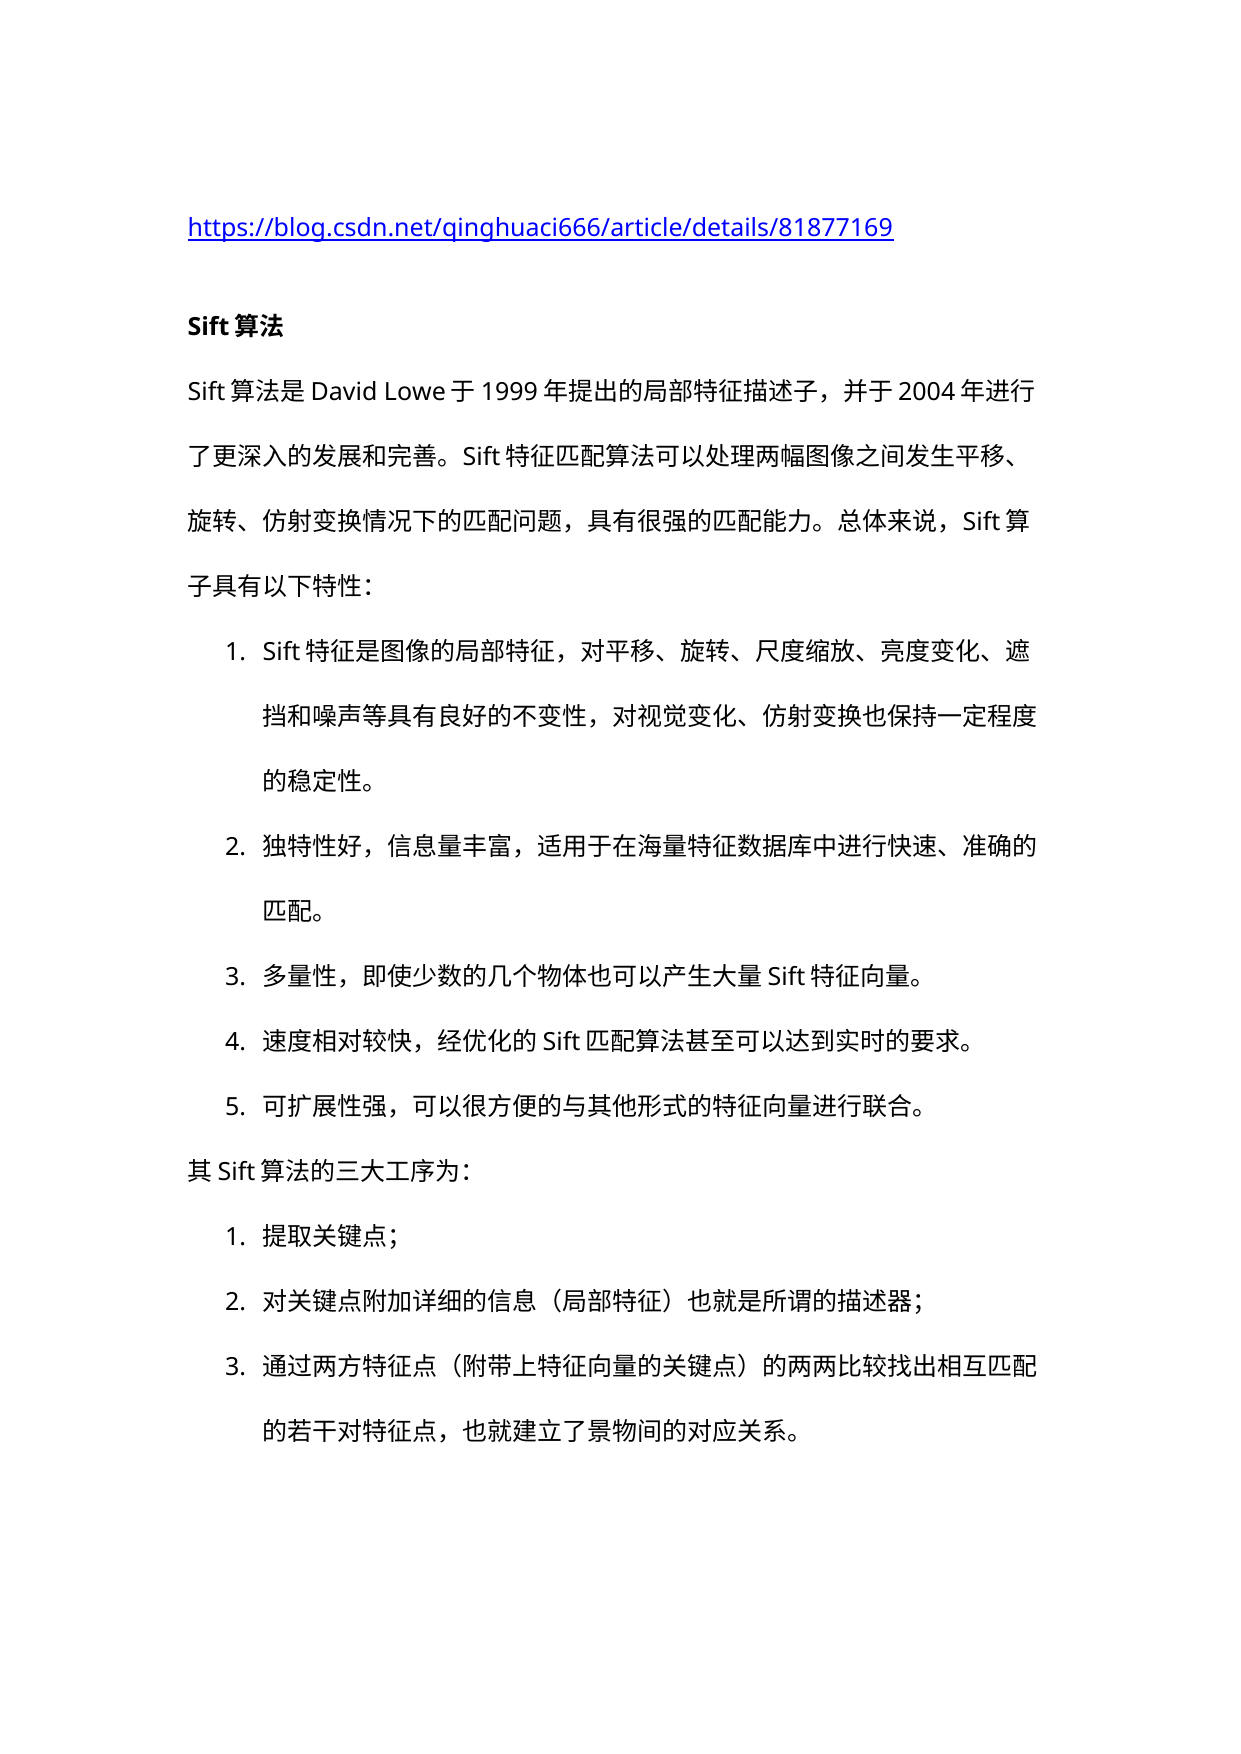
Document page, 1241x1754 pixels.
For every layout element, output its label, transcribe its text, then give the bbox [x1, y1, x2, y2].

list 多量性，即使少数的几个物体也可以产生大量Sift特征向量。 [225, 942, 1053, 1007]
text Sift算法 [187, 292, 1053, 357]
list 对关键点附加详细的信息（局部特征）也就是所谓的描述器； [225, 1267, 1053, 1332]
list Sift特征是图像的局部特征，对平移、旋转、尺度缩放、亮度变化、遮挡和噪声等具有良好的不变性，对视觉变化、仿射变换也保持一定程度的稳定性。 [225, 617, 1053, 812]
text https://blog.csdn.net/qinghuaci666/article/details/81877169 [187, 194, 1053, 259]
list 可扩展性强，可以很方便的与其他形式的特征向量进行联合。 [225, 1072, 1053, 1137]
text 其Sift算法的三大工序为： [187, 1137, 1053, 1202]
text Sift算法是David Lowe于1999年提出的局部特征描述子，并于2004年进行了更深入的发展和完善。Sift特征匹配算法可以处理两幅图像之间发生平移、旋转、仿射变换情况下的匹配问题，具有很强的匹配能力。总体来说，Sift算子具有以下特性： [187, 357, 1053, 617]
list 速度相对较快，经优化的Sift匹配算法甚至可以达到实时的要求。 [225, 1007, 1053, 1072]
list 通过两方特征点（附带上特征向量的关键点）的两两比较找出相互匹配的若干对特征点，也就建立了景物间的对应关系。 [225, 1332, 1053, 1462]
list 提取关键点； [225, 1202, 1053, 1267]
list 独特性好，信息量丰富，适用于在海量特征数据库中进行快速、准确的匹配。 [225, 812, 1053, 942]
